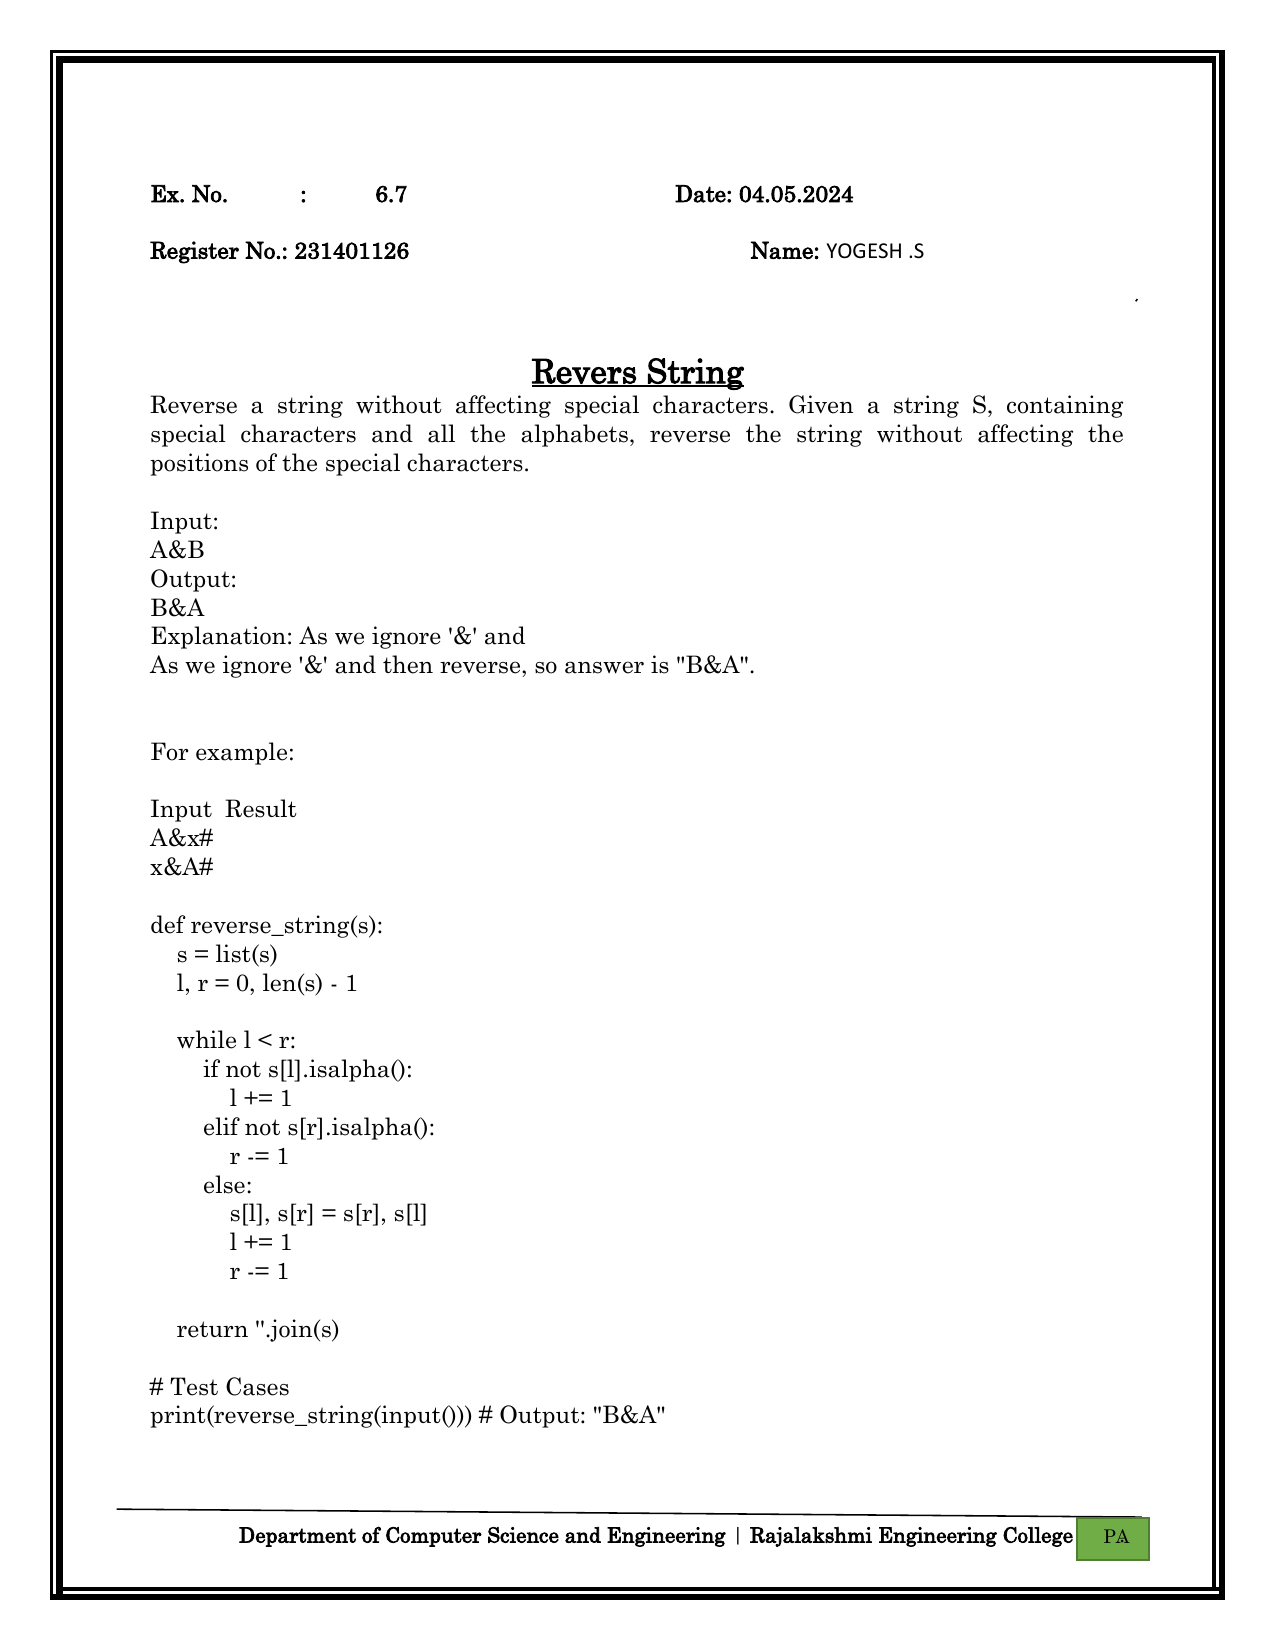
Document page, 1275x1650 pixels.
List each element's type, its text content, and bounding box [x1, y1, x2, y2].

text Input: [150, 506, 1125, 534]
text Reverse a string without affecting special characters. Given a string S, containing special characters and all the alphabets, reverse the string without affecting the positions of the special characters. [150, 390, 1125, 477]
text Input Result [150, 794, 1125, 823]
text Output: [150, 563, 1125, 592]
text A&x# [150, 823, 1125, 852]
text print(reverse_string(input())) # Output: "B&A" [150, 1400, 1125, 1429]
text s = list(s) [150, 938, 1125, 967]
text # Test Cases [150, 1371, 1125, 1400]
text Explanation: As we ignore '&' and [150, 621, 1125, 650]
text A&B [150, 534, 1125, 563]
text l, r = 0, len(s) - 1 [150, 967, 1125, 996]
text As we ignore '&' and then reverse, so answer is "B&A". [150, 650, 1125, 679]
text else: [150, 1169, 1125, 1198]
text l += 1 [150, 1083, 1125, 1112]
text l += 1 [150, 1227, 1125, 1256]
text while l < r: [150, 1025, 1125, 1054]
text r -= 1 [150, 1141, 1125, 1169]
text r -= 1 [150, 1256, 1125, 1285]
text def reverse_string(s): [150, 910, 1125, 938]
text s[l], s[r] = s[r], s[l] [150, 1198, 1125, 1227]
text Revers String [150, 350, 1125, 390]
text return ''.join(s) [150, 1314, 1125, 1342]
text B&A [150, 592, 1125, 621]
text if not s[l].isalpha(): [150, 1054, 1125, 1083]
text For example: [150, 737, 1125, 765]
text x&A# [150, 852, 1125, 881]
text Register No.: 231401126 Name: YOGESH .S [150, 236, 1125, 264]
text elif not s[r].isalpha(): [150, 1112, 1125, 1141]
text Ex. No. : 6.7 Date: 04.05.2024 [150, 179, 1125, 207]
